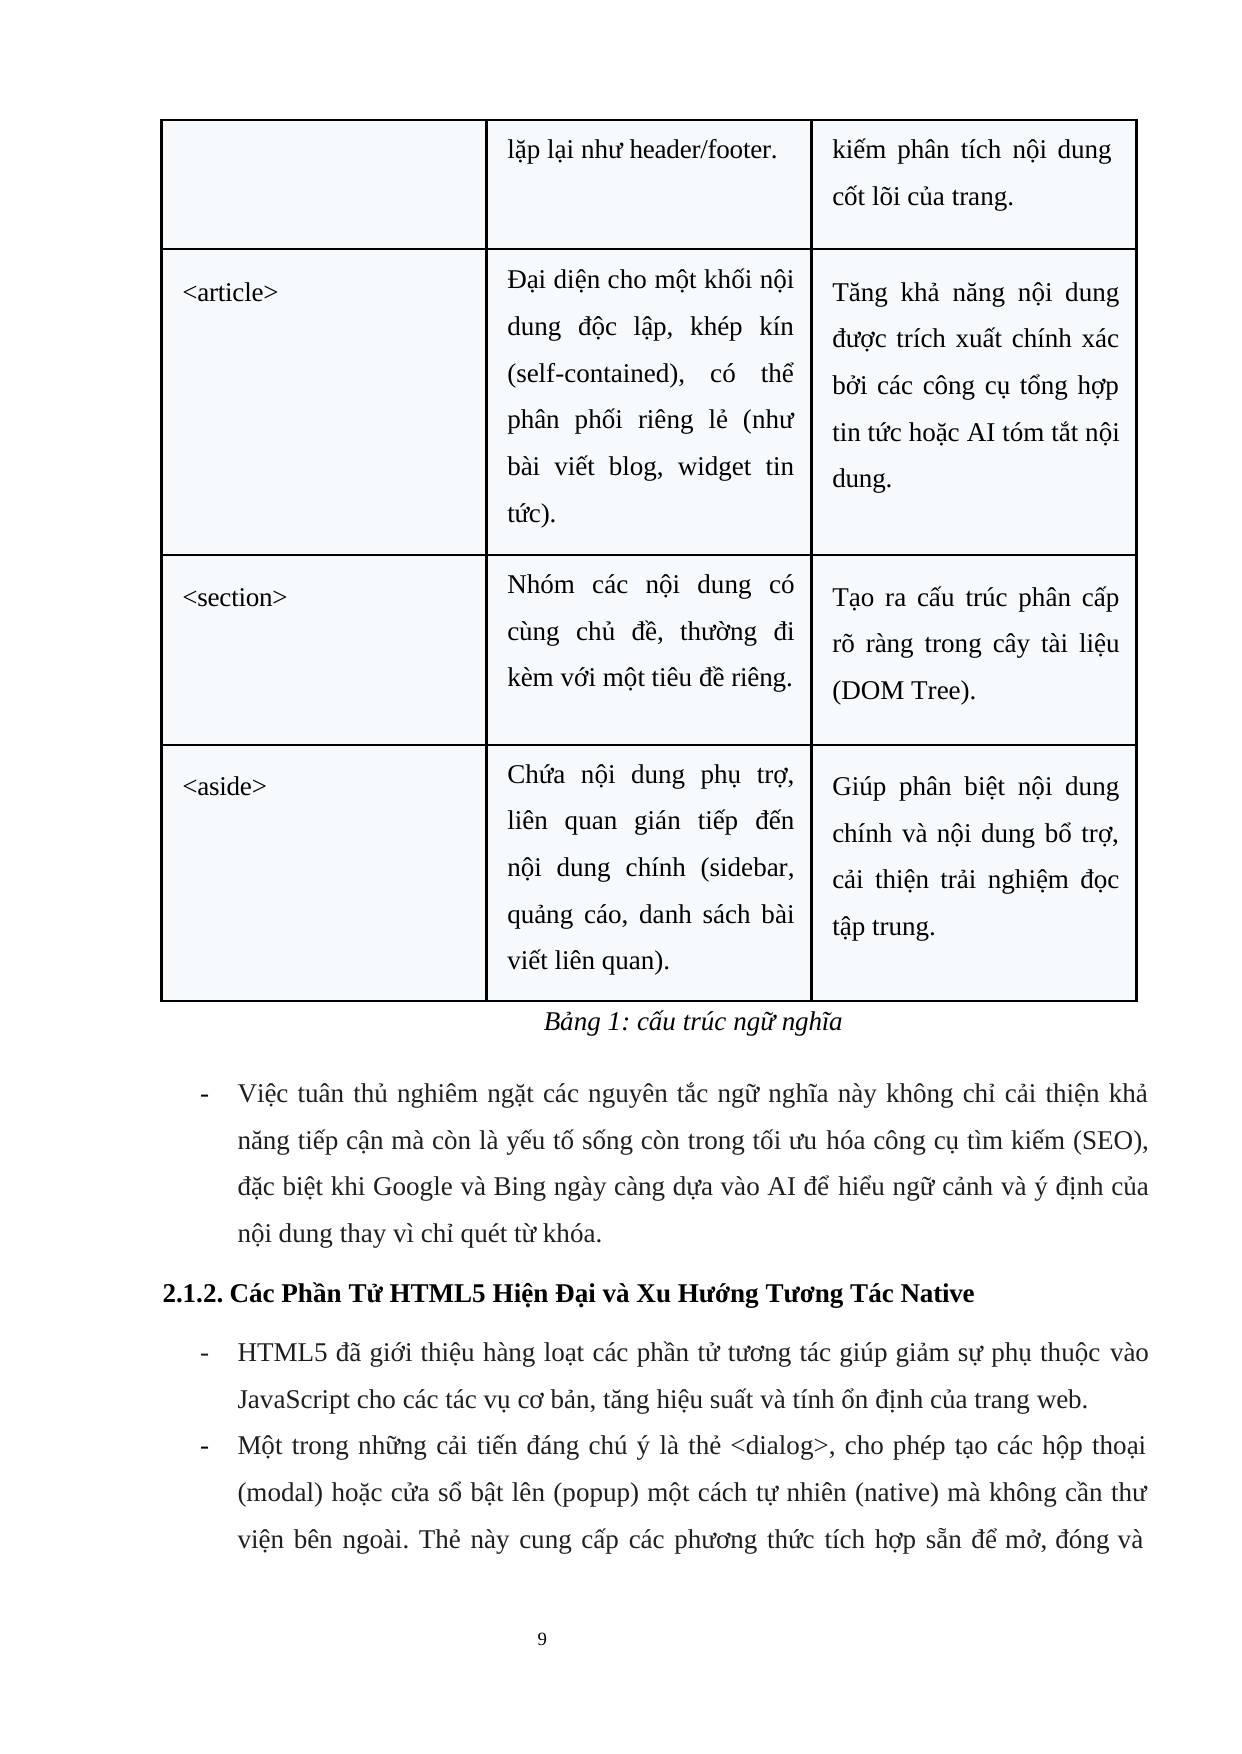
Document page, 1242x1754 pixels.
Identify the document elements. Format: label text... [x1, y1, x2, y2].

subtitle Các Phần Tử HTML5 Hiện Đại và Xu Hướng Tương Tác Native [162, 1277, 1227, 1308]
table_cell Tăng khả năng nội dung được trích xuất chính xác bởi các công cụ tổng hợp tin tức hoặc AI tóm tắt nội dung. [813, 250, 1135, 554]
table_header [163, 121, 485, 248]
table_cell Tạo ra cấu trúc phân cấp rõ ràng trong cây tài liệu (DOM Tree). [813, 556, 1135, 744]
table_header kiếm phân tích nội dung cốt lõi của trang. [813, 121, 1135, 248]
table_cell Đại diện cho một khối nội dung độc lập, khép kín (self-contained), có thể phân phối riêng lẻ (như bài viết blog, widget tin tức). [488, 250, 810, 554]
table_cell <section> [163, 556, 485, 744]
table_cell Giúp phân biệt nội dung chính và nội dung bổ trợ, cải thiện trải nghiệm đọc tập trung. [813, 746, 1135, 1000]
list HTML5 đã giới thiệu hàng loạt các phần tử tương tác giúp giảm sự phụ thuộc vào JavaScript cho các tác vụ cơ bản, tăng hiệu suất và tính ổn định của trang web. [200, 1336, 1149, 1414]
table_header lặp lại như header/footer. [488, 121, 810, 248]
table_cell <article> [163, 250, 485, 554]
table_cell Nhóm các nội dung có cùng chủ đề, thường đi kèm với một tiêu đề riêng. [488, 556, 810, 744]
text Bảng 1: cấu trúc ngữ nghĩa [244, 1006, 1142, 1037]
list Việc tuân thủ nghiêm ngặt các nguyên tắc ngữ nghĩa này không chỉ cải thiện khả năng tiếp cận mà còn là yếu tố sống còn trong tối ưu hóa công cụ tìm kiếm (SEO), đặc biệt khi Google và Bing ngày càng dựa vào AI để hiểu ngữ cảnh và ý định của nội dung thay vì chỉ quét từ khóa. [200, 1077, 1149, 1248]
list Một trong những cải tiến đáng chú ý là thẻ <dialog>, cho phép tạo các hộp thoại (modal) hoặc cửa sổ bật lên (popup) một cách tự nhiên (native) mà không cần thư viện bên ngoài. Thẻ này cung cấp các phương thức tích hợp sẵn để mở, đóng và [200, 1429, 1148, 1554]
table_cell <aside> [163, 746, 485, 1000]
table_cell Chứa nội dung phụ trợ, liên quan gián tiếp đến nội dung chính (sidebar, quảng cáo, danh sách bài viết liên quan). [488, 746, 810, 1000]
